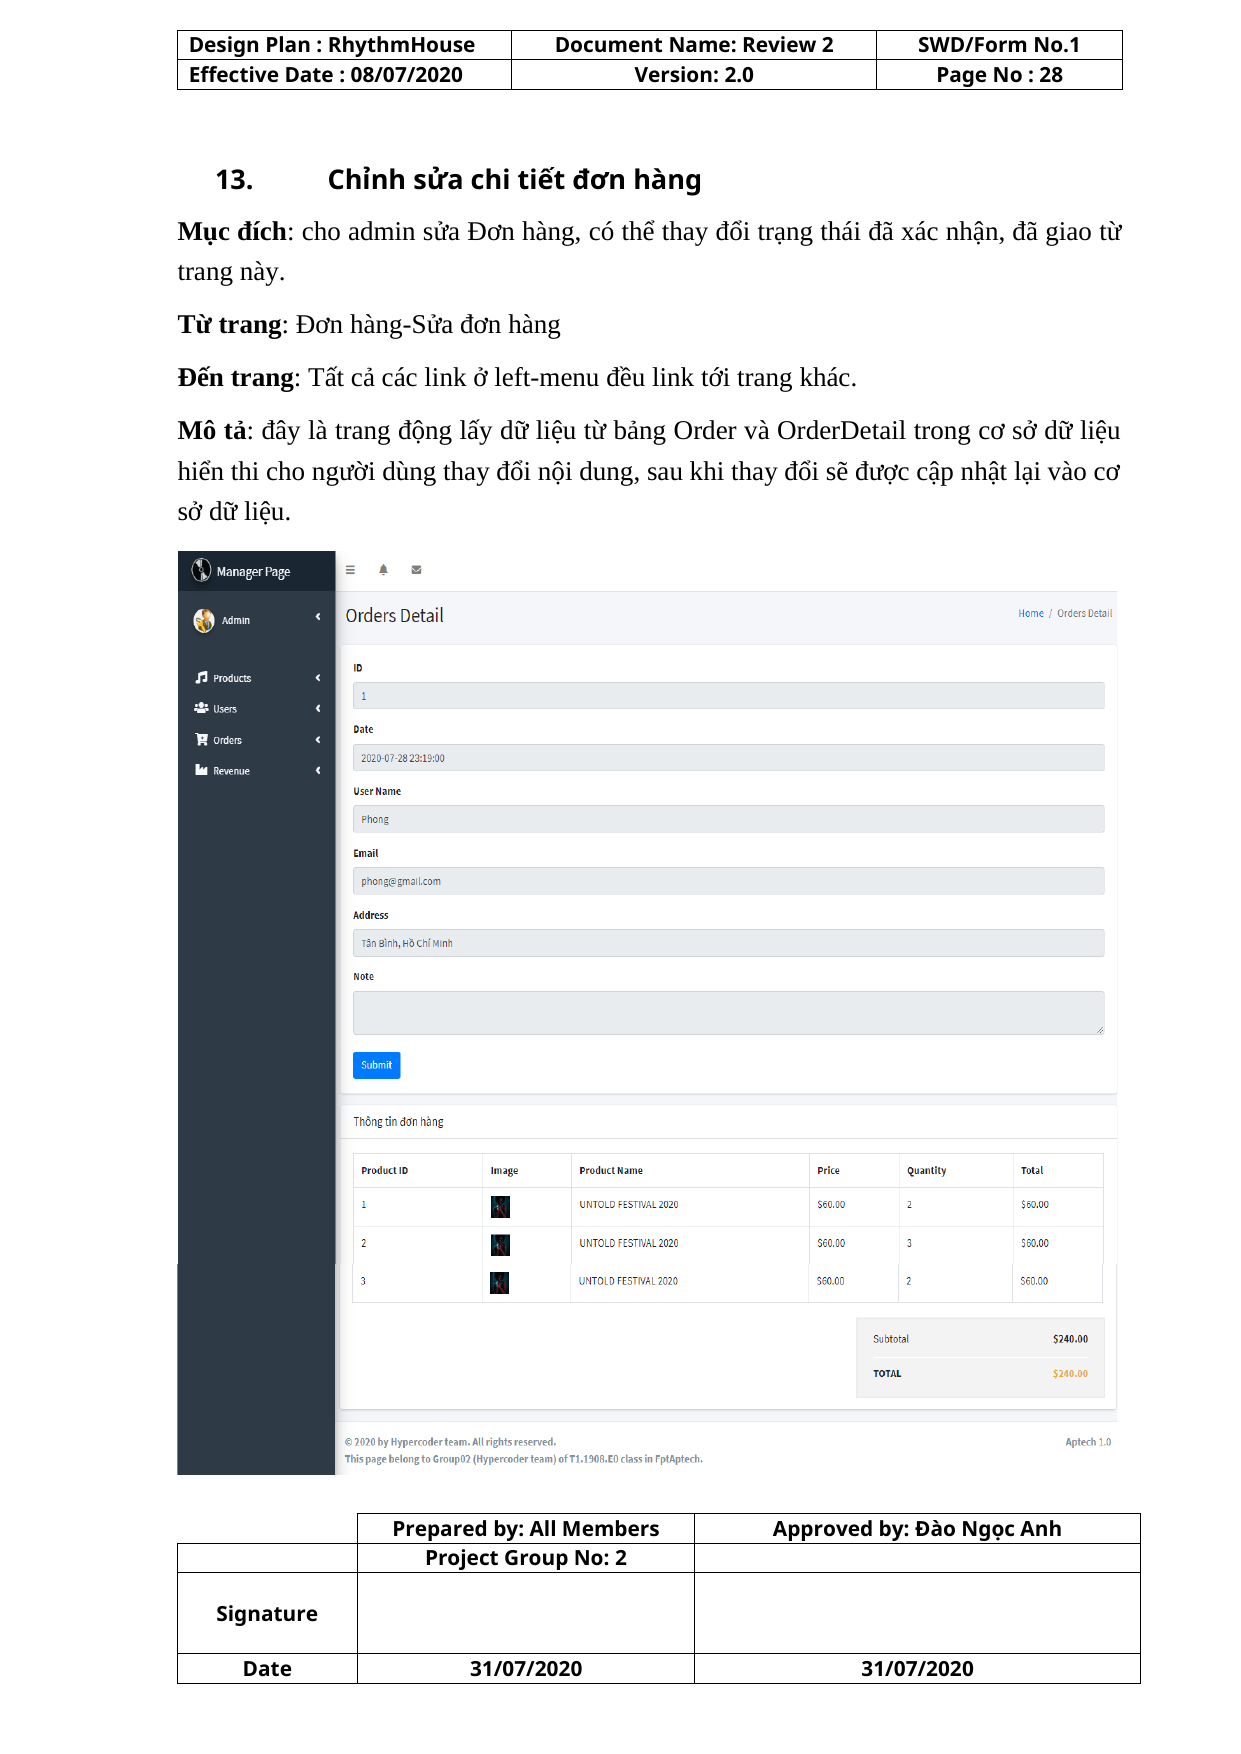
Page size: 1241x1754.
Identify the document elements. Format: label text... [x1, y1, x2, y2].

picture [177, 548, 1118, 1475]
text Mục đích: cho admin sửa Đơn hàng, có thể thay đổi trạng thái đã xác nhận, đã giao từ trang này. [177, 215, 1122, 287]
list Chỉnh sửa chi tiết đơn hàng [215, 160, 1122, 197]
text Từ trang: Đơn hàng-Sửa đơn hàng [177, 308, 1122, 339]
text Đến trang: Tất cả các link ở left-menu đều link tới trang khác. [177, 361, 1122, 392]
text Mô tả: đây là trang động lấy dữ liệu từ bảng Order và OrderDetail trong cơ sở dữ liệu hiển thi cho người dùng thay đổi nội dung, sau khi thay đổi sẽ được cập nhật lại vào cơ sở dữ liệu. [177, 414, 1122, 526]
